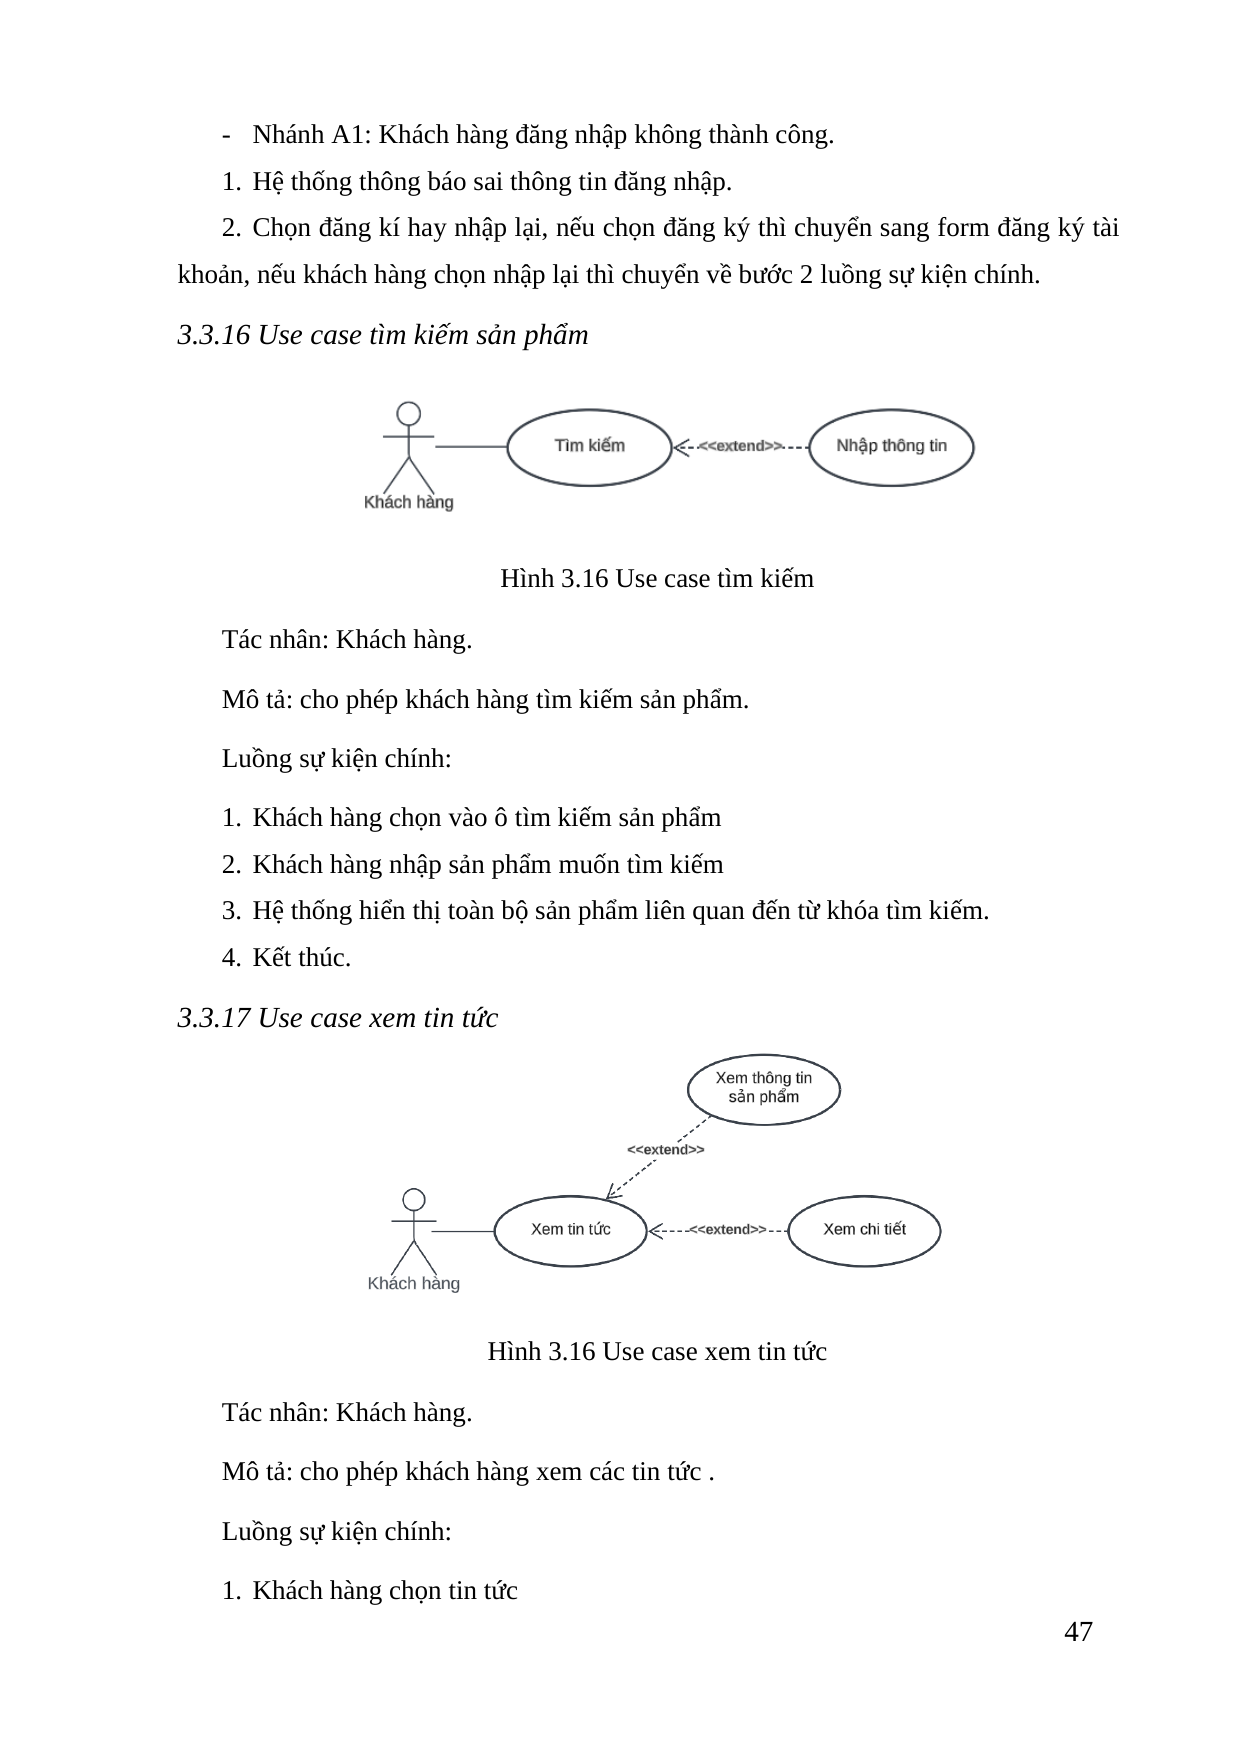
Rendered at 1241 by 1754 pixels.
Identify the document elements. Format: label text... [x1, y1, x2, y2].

text Use case tìm kiếm sản phẩm [177, 317, 1122, 351]
text Tác nhân: Khách hàng. [177, 623, 1122, 655]
list Khách hàng chọn tin tức [177, 1574, 1122, 1605]
picture [353, 1050, 961, 1306]
text Tác nhân: Khách hàng. [177, 1396, 1122, 1427]
list Hệ thống hiển thị toàn bộ sản phẩm liên quan đến từ khóa tìm kiếm. [177, 894, 1122, 926]
text Hình 3.16 Use case xem tin tức [177, 1335, 1093, 1366]
list Kết thúc. [177, 941, 1122, 972]
text Hình 3.16 Use case tìm kiếm [177, 562, 1093, 593]
text Luồng sự kiện chính: [177, 1515, 1122, 1546]
text Mô tả: cho phép khách hàng xem các tin tức . [177, 1456, 1122, 1487]
list Chọn đăng kí hay nhập lại, nếu chọn đăng ký thì chuyển sang form đăng ký tài khoản, nếu khách hàng chọn nhập lại thì chuyển về bước 2 luồng sự kiện chính. [177, 211, 1122, 289]
list Hệ thống thông báo sai thông tin đăng nhập. [177, 165, 1122, 196]
list Khách hàng nhập sản phẩm muốn tìm kiếm [177, 848, 1122, 879]
picture [353, 367, 990, 542]
text Mô tả: cho phép khách hàng tìm kiếm sản phẩm. [177, 683, 1122, 714]
text Use case xem tin tức [177, 1000, 1122, 1034]
list Khách hàng chọn vào ô tìm kiếm sản phẩm [177, 801, 1122, 832]
text Luồng sự kiện chính: [177, 742, 1122, 773]
list Nhánh A1: Khách hàng đăng nhập không thành công. [177, 118, 1122, 149]
